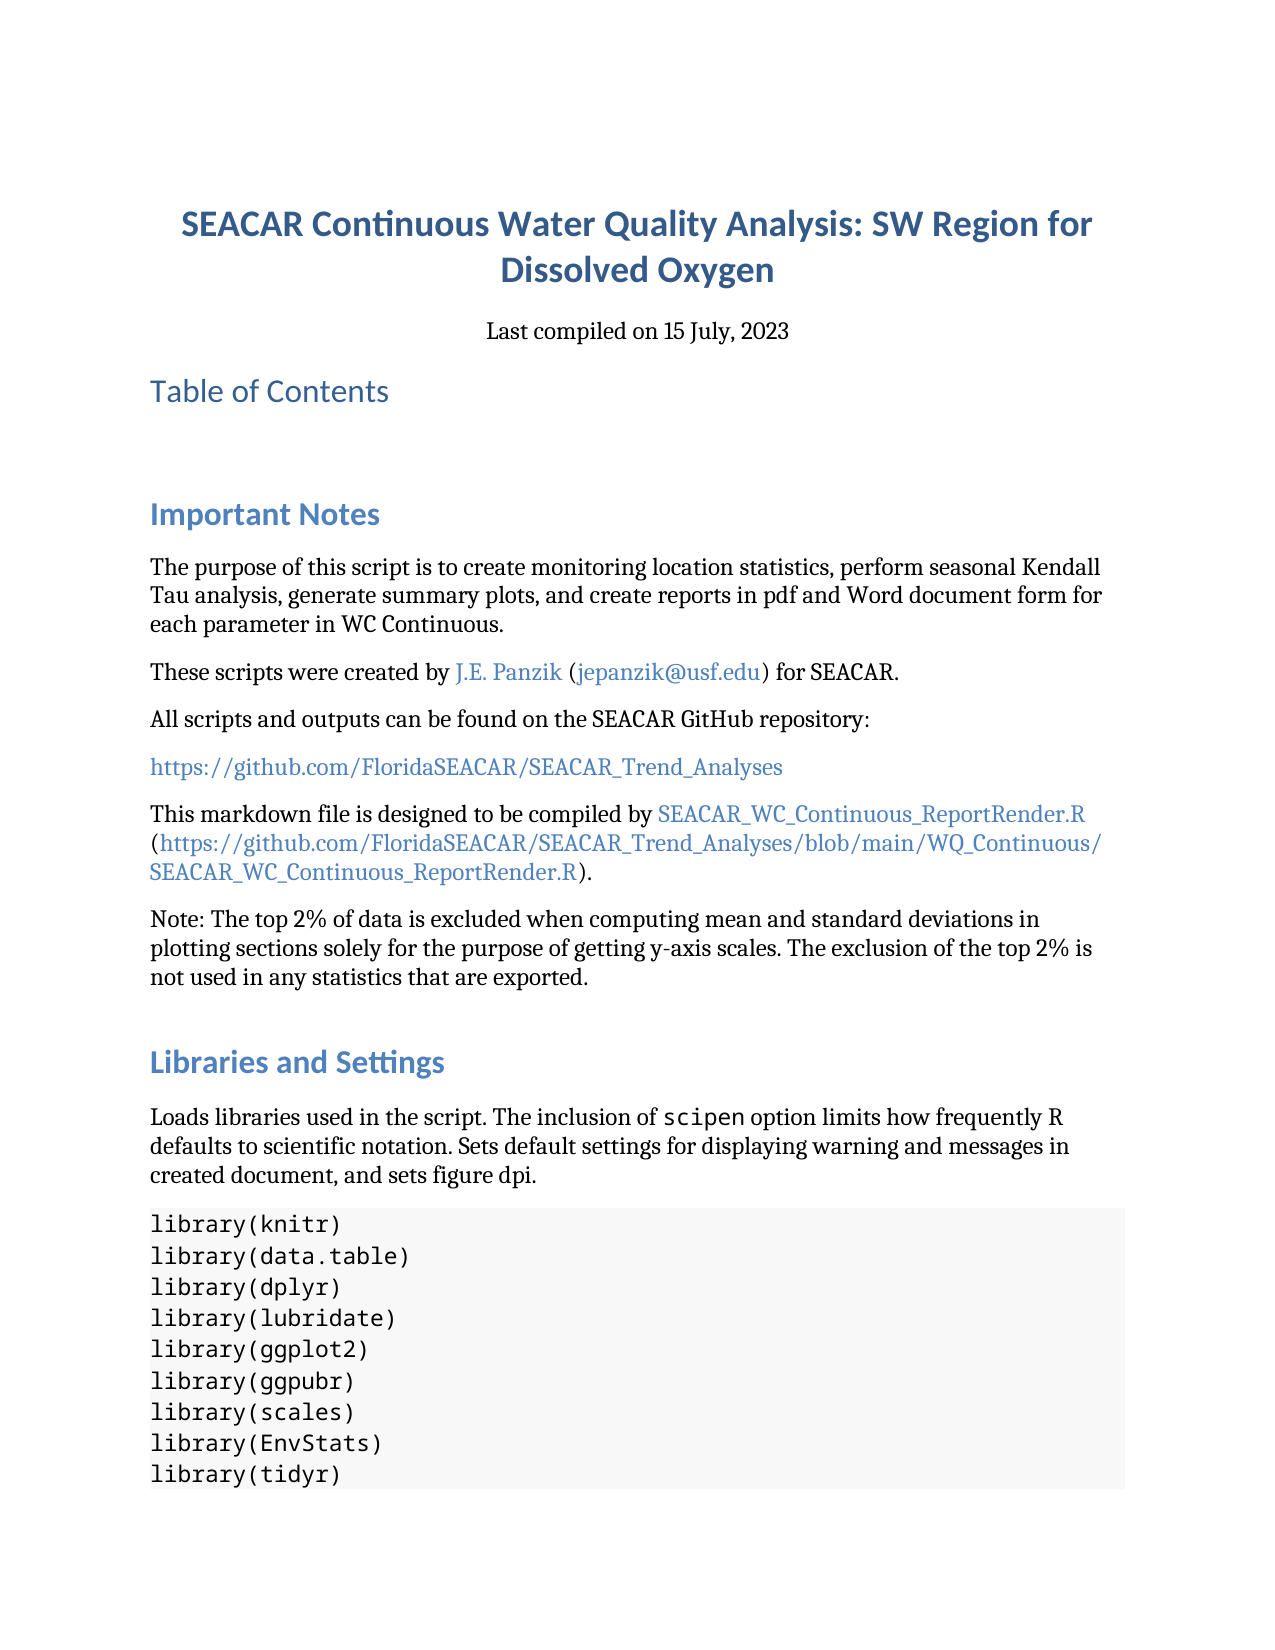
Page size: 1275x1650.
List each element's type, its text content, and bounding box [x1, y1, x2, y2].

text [150, 1208, 1125, 1489]
subtitle Important Notes [150, 493, 1125, 534]
text These scripts were created by J.E. Panzik (jepanzik@usf.edu) for SEACAR. [150, 658, 1125, 686]
text All scripts and outputs can be found on the SEACAR GitHub repository: [150, 705, 1125, 734]
title SEACAR Continuous Water Quality Analysis: SW Region for Dissolved Oxygen [150, 200, 1125, 292]
text Last compiled on 15 July, 2023 [150, 317, 1125, 345]
text Loads libraries used in the script. The inclusion of scipen option limits how frequently R defaults to scientific notation. Sets default settings for displaying warning and messages in created document, and sets figure dpi. [150, 1101, 1125, 1189]
subtitle Libraries and Settings [150, 1041, 1125, 1082]
text This markdown file is designed to be compiled by SEACAR_WC_Continuous_ReportRender.R (https://github.com/FloridaSEACAR/SEACAR_Trend_Analyses/blob/main/WQ_Continuous/SEACAR_WC_Continuous_ReportRender.R). [150, 800, 1125, 886]
text The purpose of this script is to create monitoring location statistics, perform seasonal Kendall Tau analysis, generate summary plots, and create reports in pdf and Word document form for each parameter in WC Continuous. [150, 553, 1125, 639]
text https://github.com/FloridaSEACAR/SEACAR_Trend_Analyses [150, 753, 1125, 781]
text Note: The top 2% of data is excluded when computing mean and standard deviations in plotting sections solely for the purpose of getting y-axis scales. The exclusion of the top 2% is not used in any statistics that are exported. [150, 905, 1125, 991]
